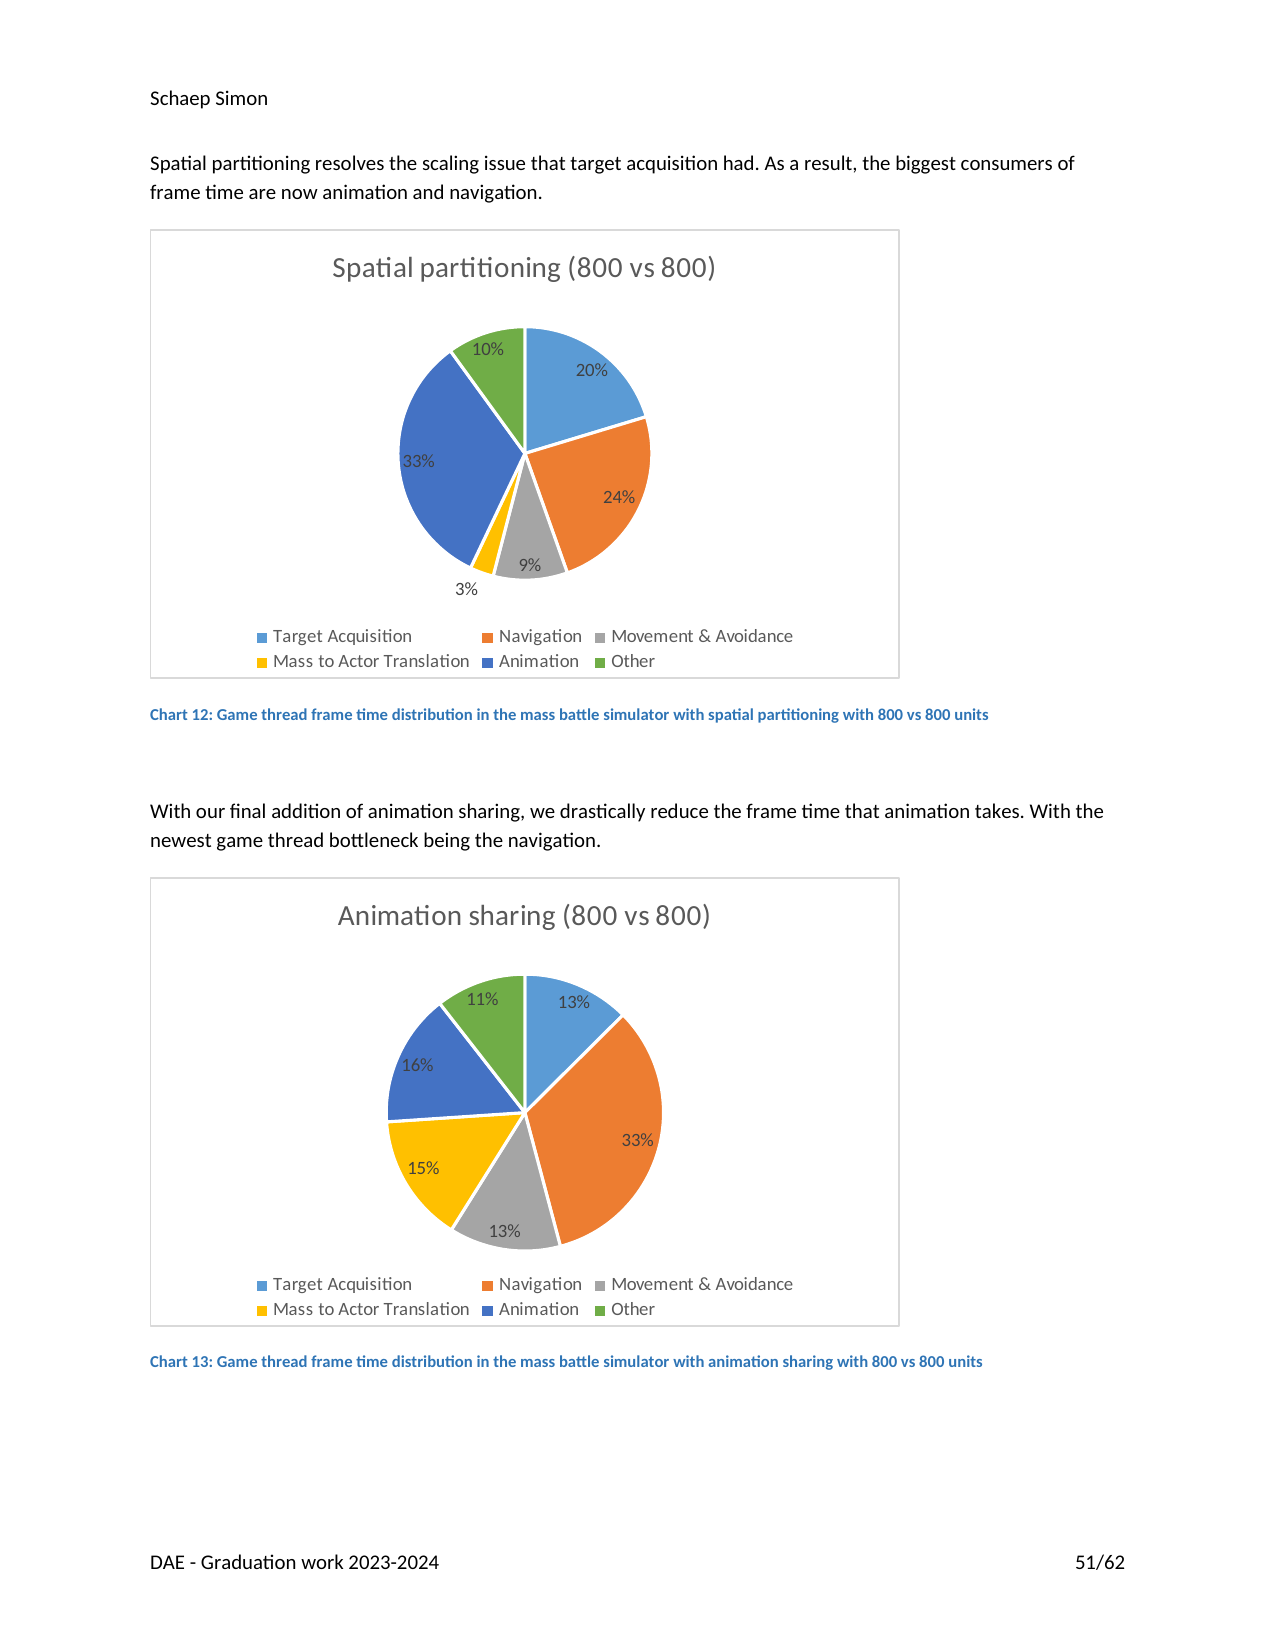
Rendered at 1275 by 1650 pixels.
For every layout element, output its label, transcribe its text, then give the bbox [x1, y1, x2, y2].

text With our final addition of animation sharing, we drastically reduce the frame time that animation takes. With the newest game thread bottleneck being the navigation. [150, 798, 1125, 852]
text Spatial partitioning resolves the scaling issue that target acquisition had. As a result, the biggest consumers of frame time are now animation and navigation. [150, 150, 1125, 204]
